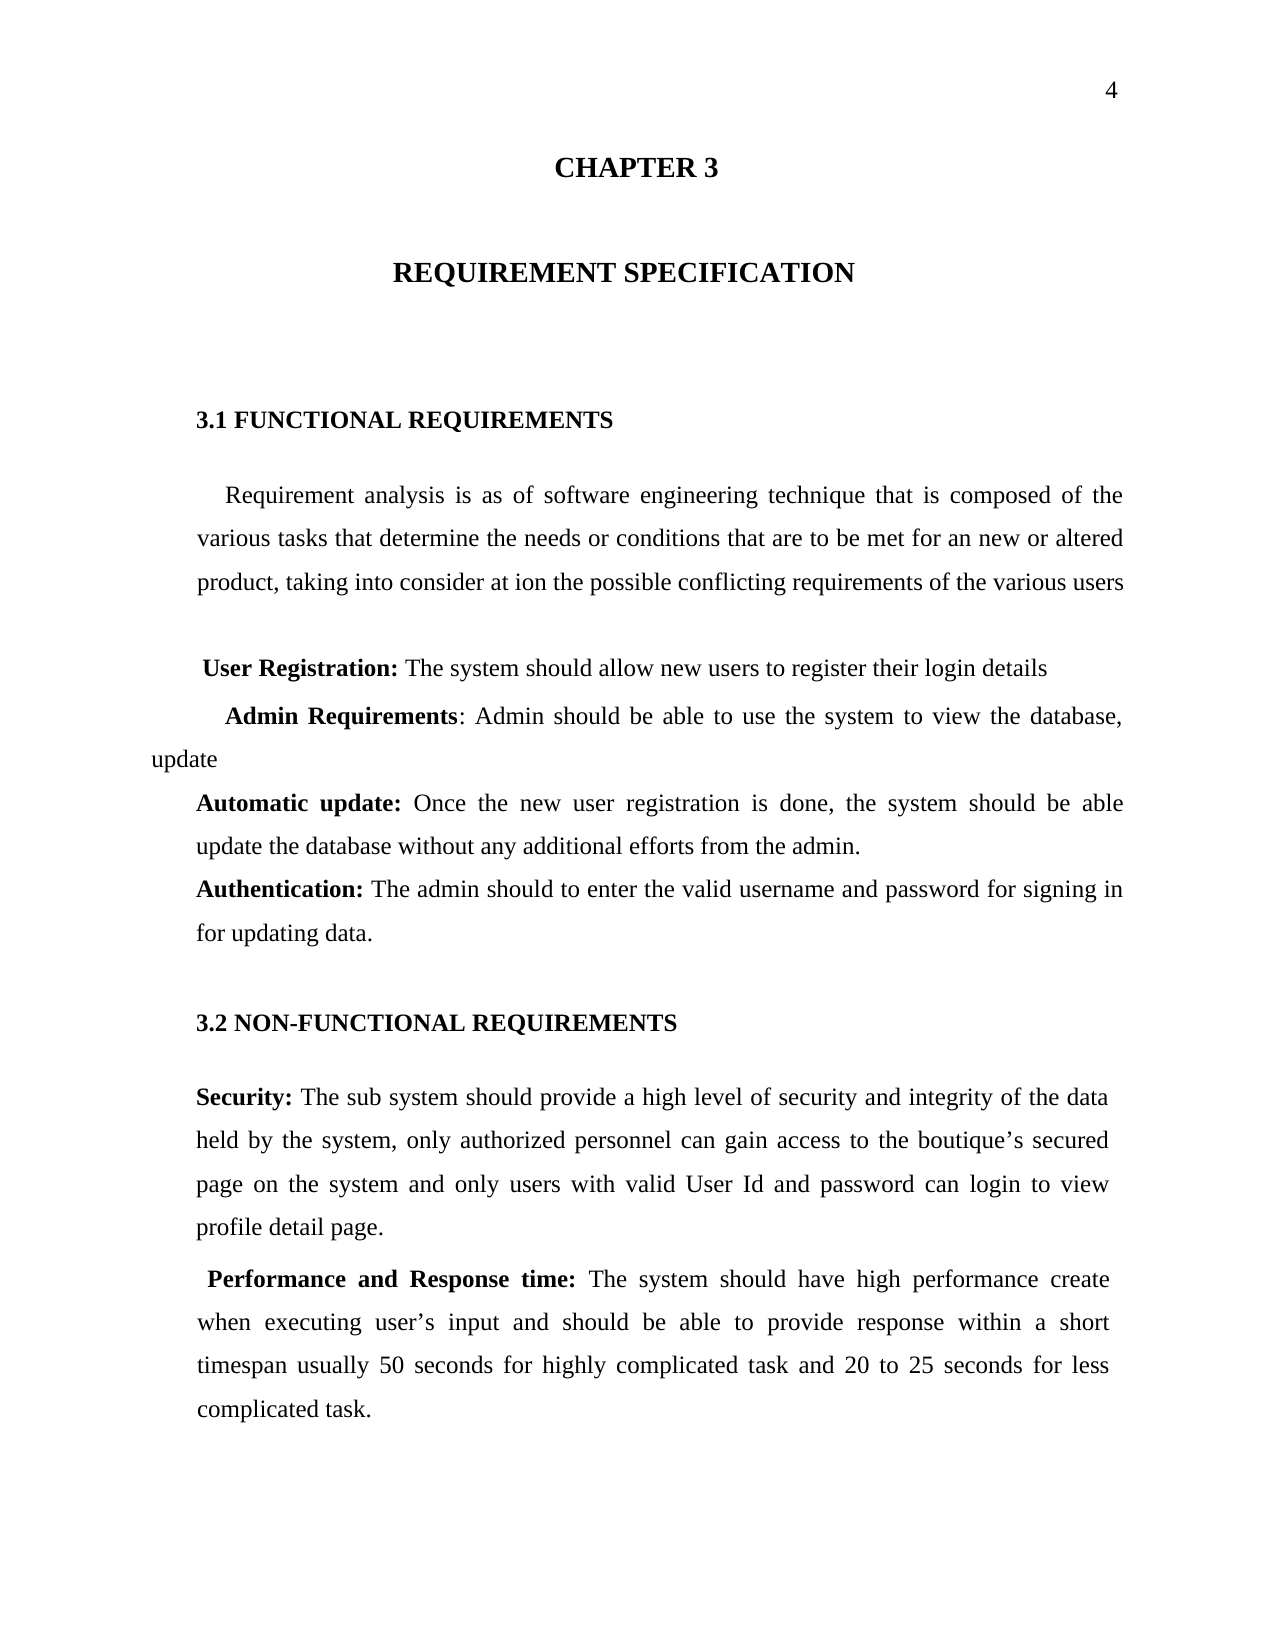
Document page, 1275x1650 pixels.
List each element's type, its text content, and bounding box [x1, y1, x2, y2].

subtitle 3.1 FUNCTIONAL REQUIREMENTS [196, 406, 1125, 434]
text Admin Requirements: Admin should be able to use the system to view the database, update [150, 701, 1124, 773]
subtitle CHAPTER 3 [195, 150, 1077, 183]
subtitle 3.2 NON-FUNCTIONAL REQUIREMENTS [196, 1008, 1125, 1037]
text Performance and Response time: The system should have high performance create when executing user’s input and should be able to provide response within a short timespan usually 50 seconds for highly complicated task and 20 to 25 seconds for less complicated task. [196, 1264, 1111, 1422]
subtitle REQUIREMENT SPECIFICATION [151, 256, 1125, 289]
text User Registration: The system should allow new users to register their login details [196, 653, 1124, 682]
text Automatic update: Once the new user registration is done, the system should be able update the database without any additional efforts from the admin. [196, 788, 1124, 860]
text Security: The sub system should provide a high level of security and integrity of the data held by the system, only authorized personnel can gain access to the boutique’s secured page on the system and only users with valid User Id and password can login to view profile detail page. [196, 1082, 1110, 1241]
text Requirement analysis is as of software engineering technique that is composed of the various tasks that determine the needs or conditions that are to be met for an new or altered product, taking into consider at ion the possible conflicting requirements of the various users [196, 480, 1124, 595]
text Authentication: The admin should to enter the valid username and password for signing in for updating data. [196, 874, 1124, 946]
